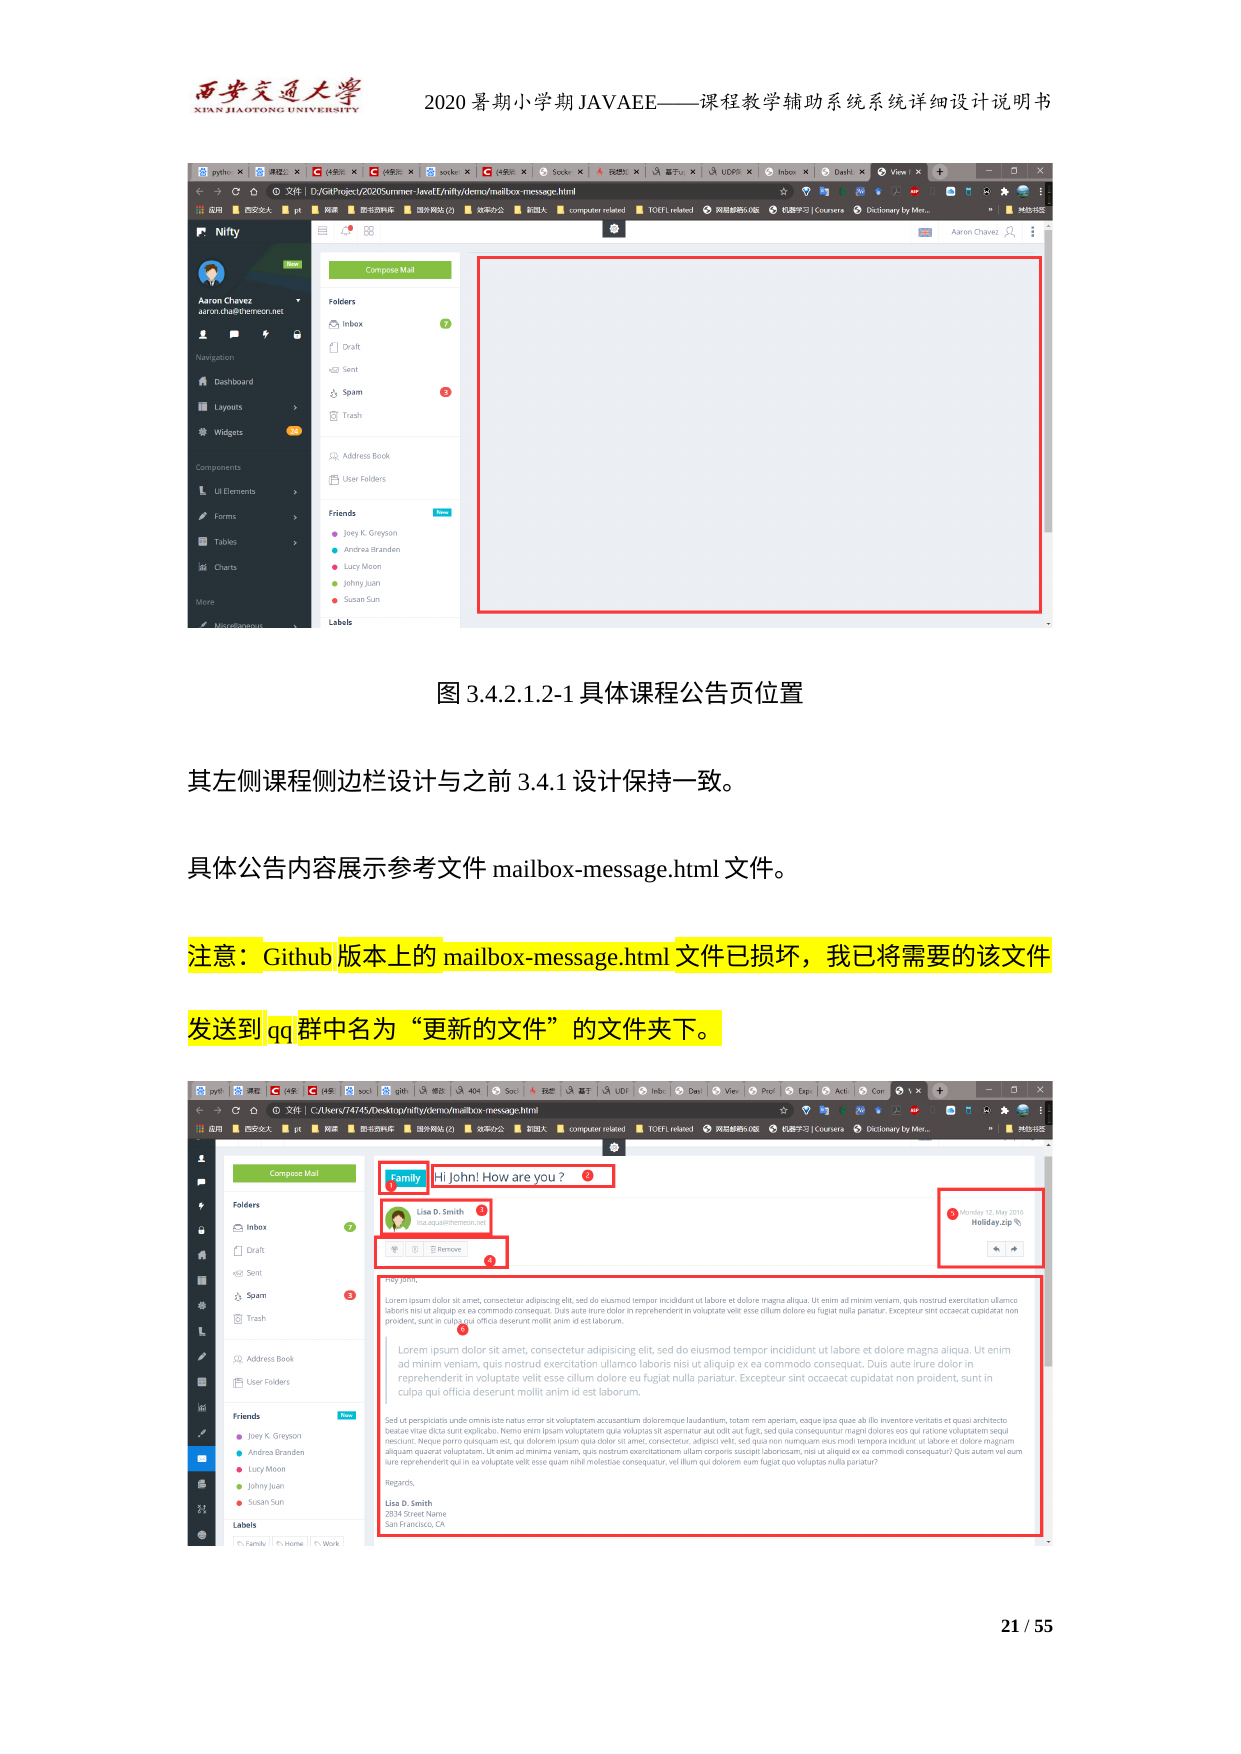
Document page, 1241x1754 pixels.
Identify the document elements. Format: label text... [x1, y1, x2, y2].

picture [187, 163, 1053, 628]
text 注意：Github版本上的mailbox-message.html文件已损坏，我已将需要的该文件发送到qq群中名为“更新的文件”的文件夹下。 [187, 921, 1053, 1062]
text 具体公告内容展示参考文件mailbox-message.html文件。 [187, 833, 1053, 901]
text 其左侧课程侧边栏设计与之前3.4.1设计保持一致。 [187, 745, 1053, 813]
text 图3.4.2.1.2-1具体课程公告页位置 [187, 658, 1053, 726]
picture [189, 77, 364, 114]
picture [187, 1081, 1053, 1546]
